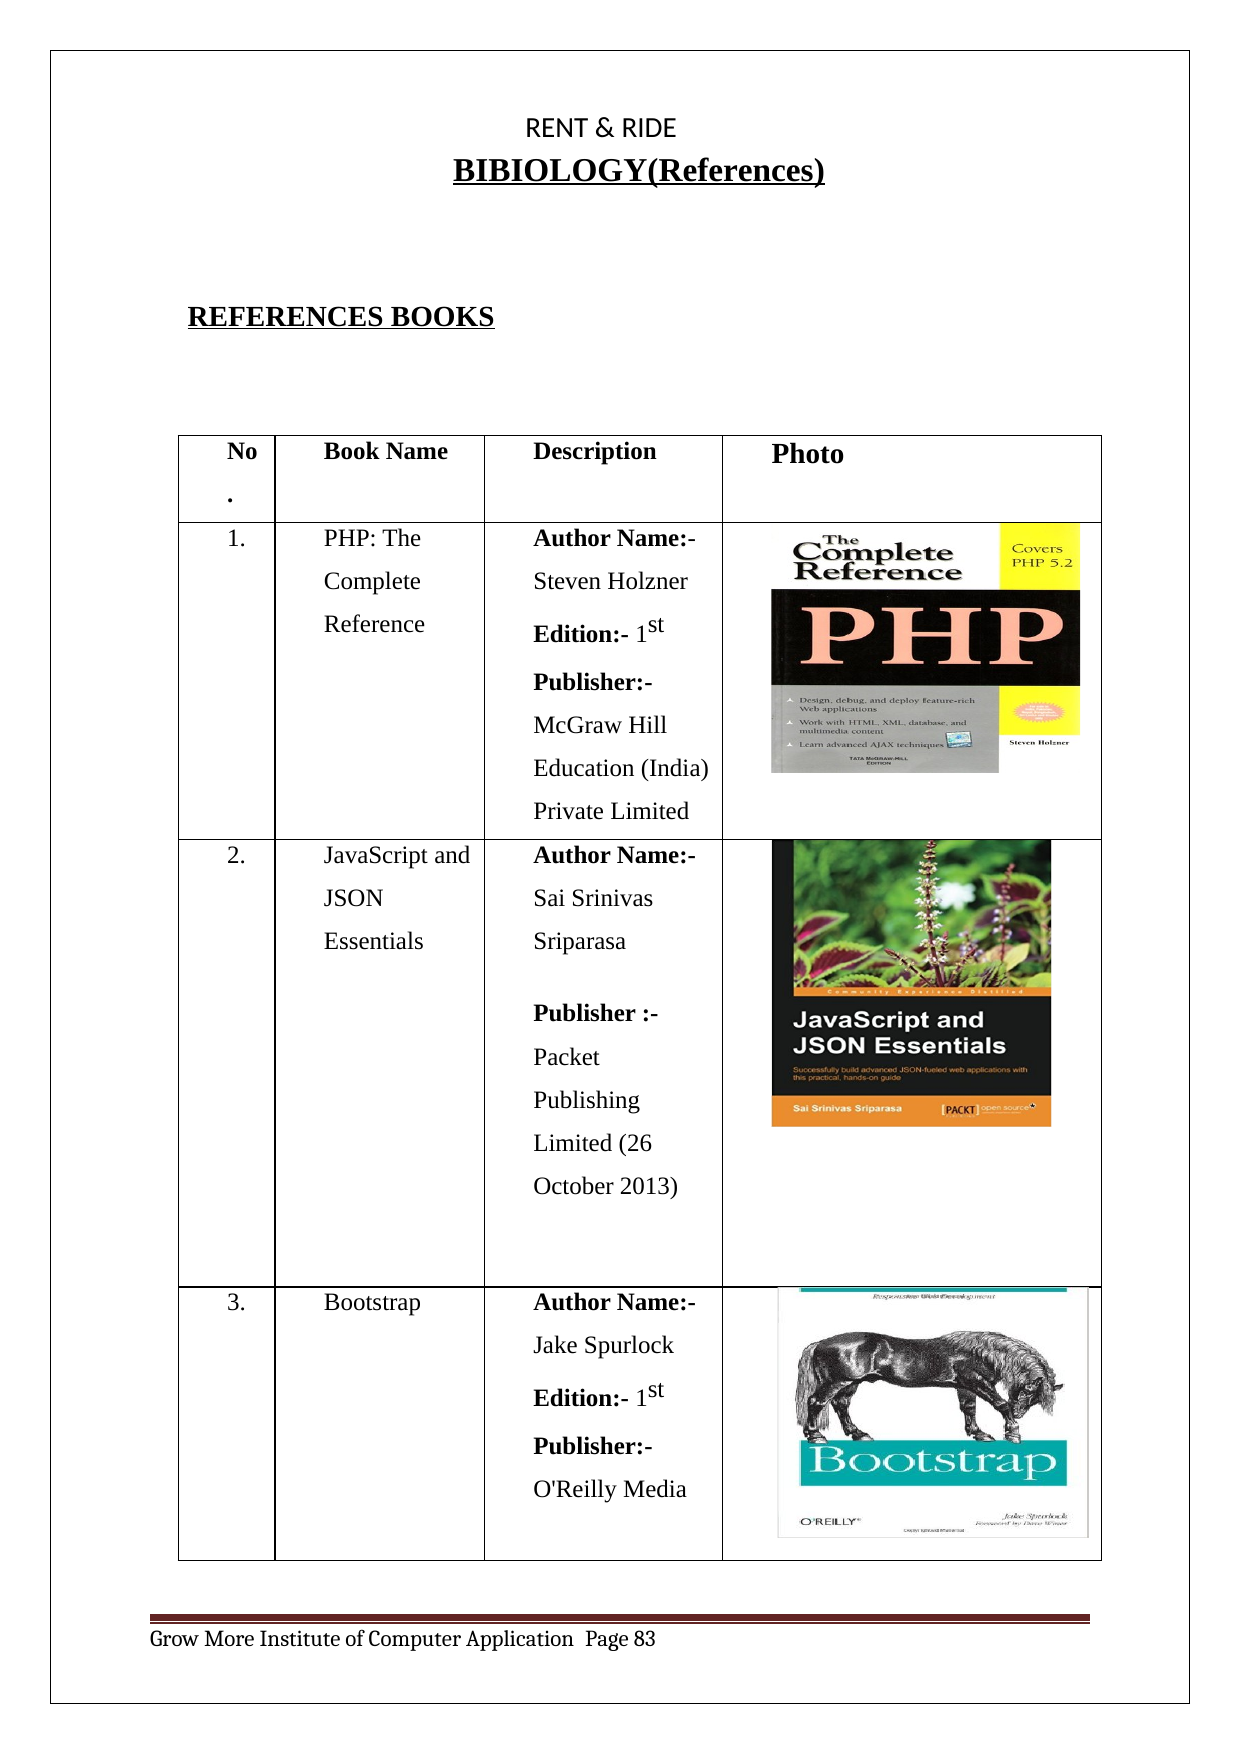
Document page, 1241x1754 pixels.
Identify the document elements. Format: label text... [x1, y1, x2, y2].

table_cell Author Name:- Sai Srinivas Sriparasa Publisher :- Packet Publishing Limited (26 October 2013) [485, 840, 722, 1286]
table_cell JavaScript and JSON Essentials [276, 840, 484, 1286]
text BIBIOLOGY(References) [187, 150, 1090, 188]
table_cell Author Name:- Jake Spurlock Edition:- 1st Publisher:- O'Reilly Media [485, 1288, 722, 1560]
table_header Description [485, 436, 722, 522]
table_header No. [179, 436, 274, 522]
table_cell 1. [179, 523, 274, 839]
picture [771, 840, 1052, 1127]
picture [777, 1287, 1089, 1538]
table_cell Author Name:- Steven Holzner Edition:- 1st Publisher:- McGraw Hill Education (India) Private Limited [485, 523, 722, 839]
table_cell [723, 1288, 1101, 1560]
table_cell Bootstrap [276, 1288, 484, 1560]
table_header Book Name [276, 436, 484, 522]
table_cell 2. [179, 840, 274, 1286]
text REFERENCES BOOKS [187, 299, 1090, 332]
table_header Photo [723, 436, 1101, 522]
picture [771, 523, 1081, 773]
table_cell [723, 840, 1101, 1286]
table_cell PHP: The Complete Reference [276, 523, 484, 839]
table_cell 3. [179, 1288, 274, 1560]
table_cell [723, 523, 1101, 839]
